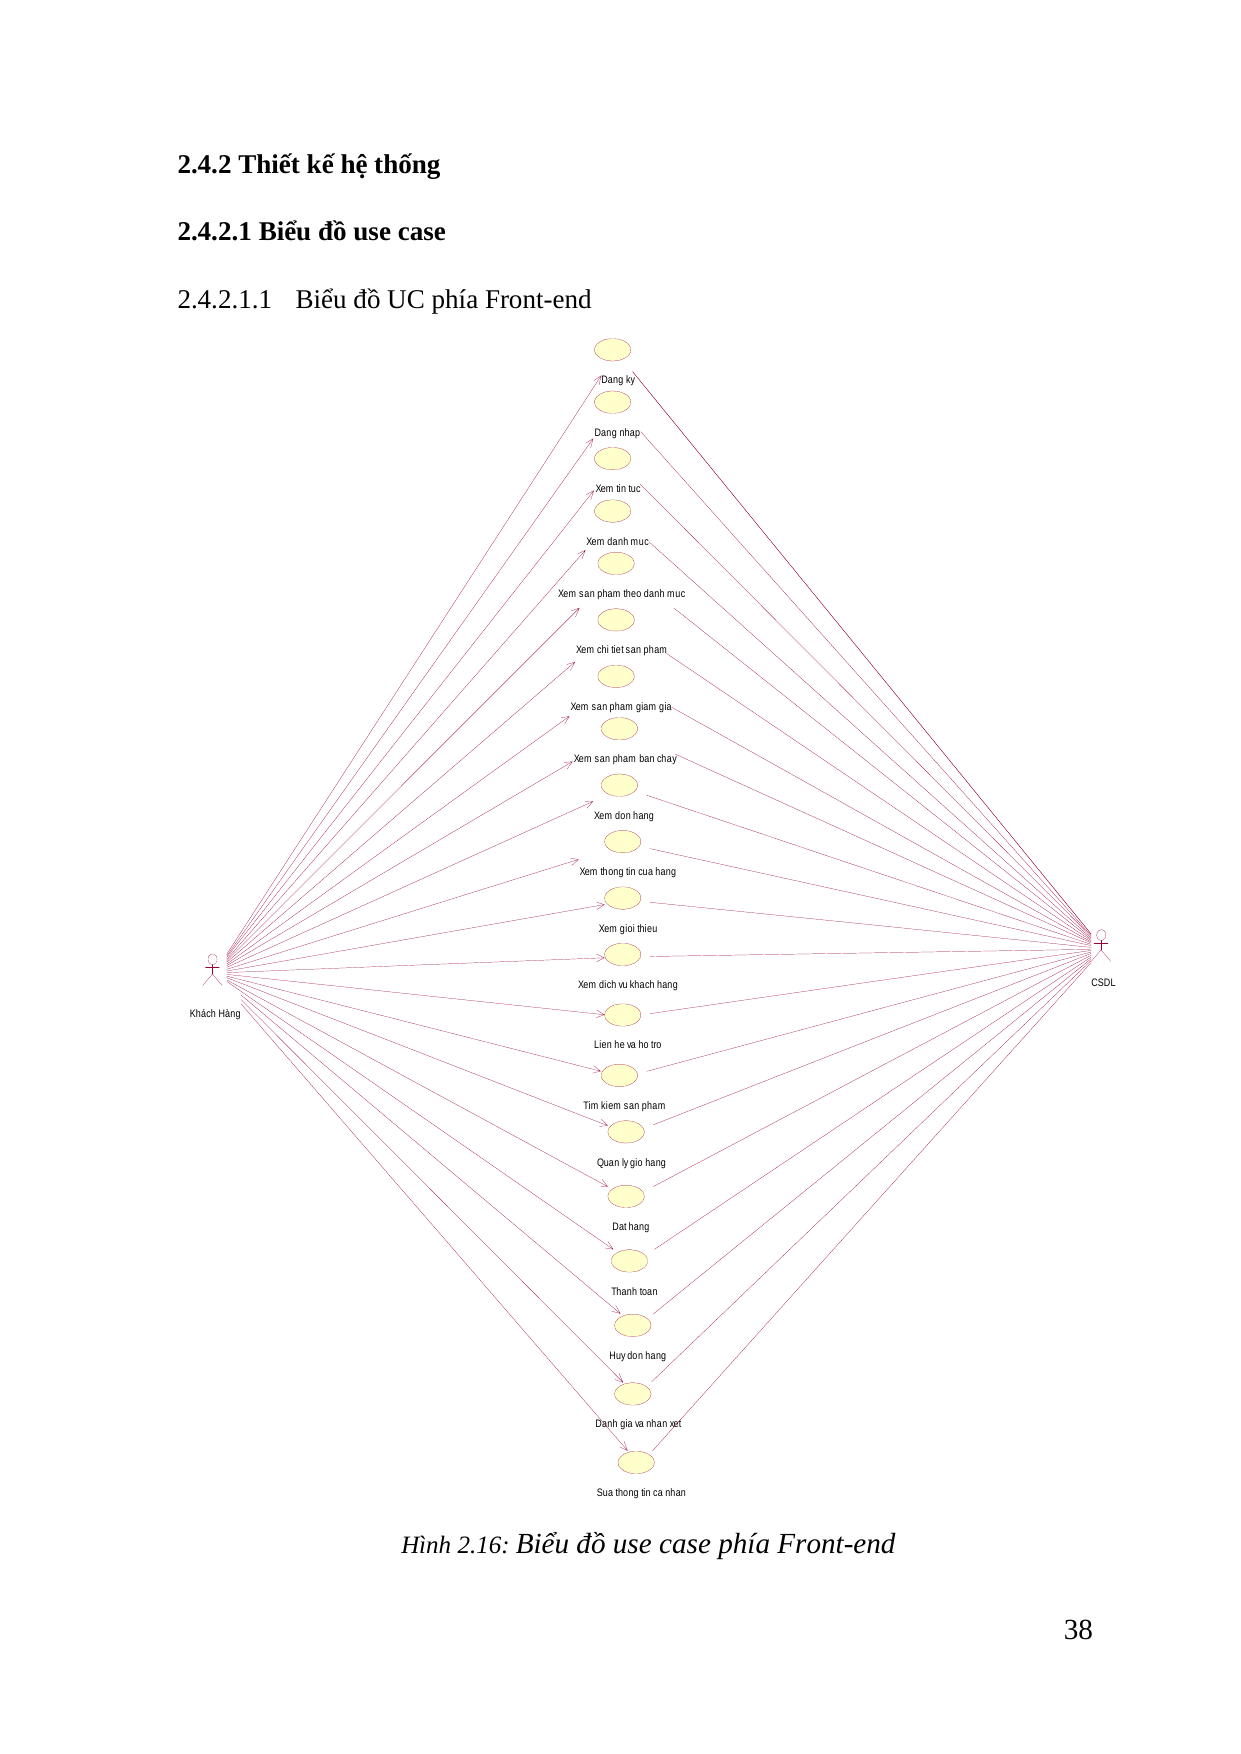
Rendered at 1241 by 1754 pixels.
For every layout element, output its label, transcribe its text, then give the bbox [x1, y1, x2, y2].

subtitle Biểu đồ UC phía Front-end [177, 283, 1092, 314]
subtitle Biểu đồ use case [177, 215, 1092, 246]
subtitle Thiết kế hệ thống [177, 148, 1092, 179]
